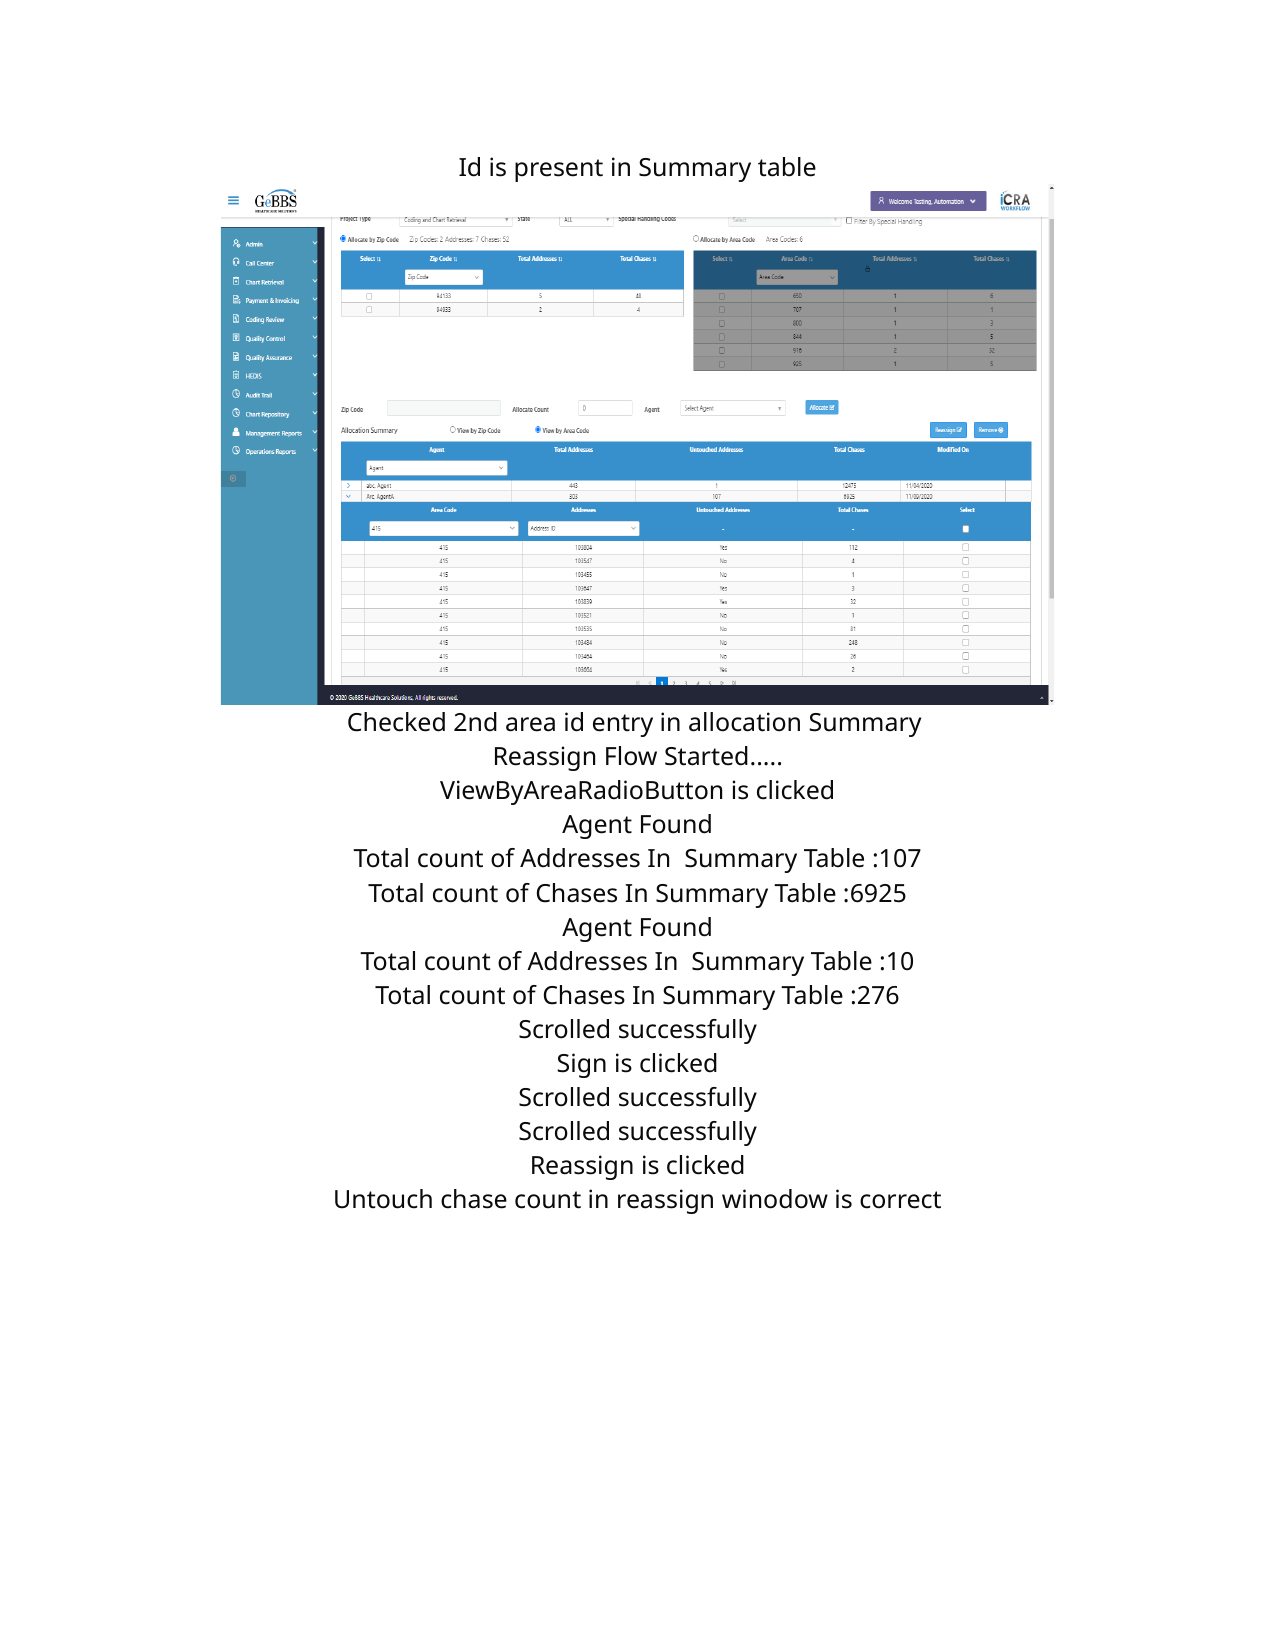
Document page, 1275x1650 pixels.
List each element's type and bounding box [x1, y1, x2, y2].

picture [220, 184, 1055, 705]
text [150, 150, 1125, 1216]
